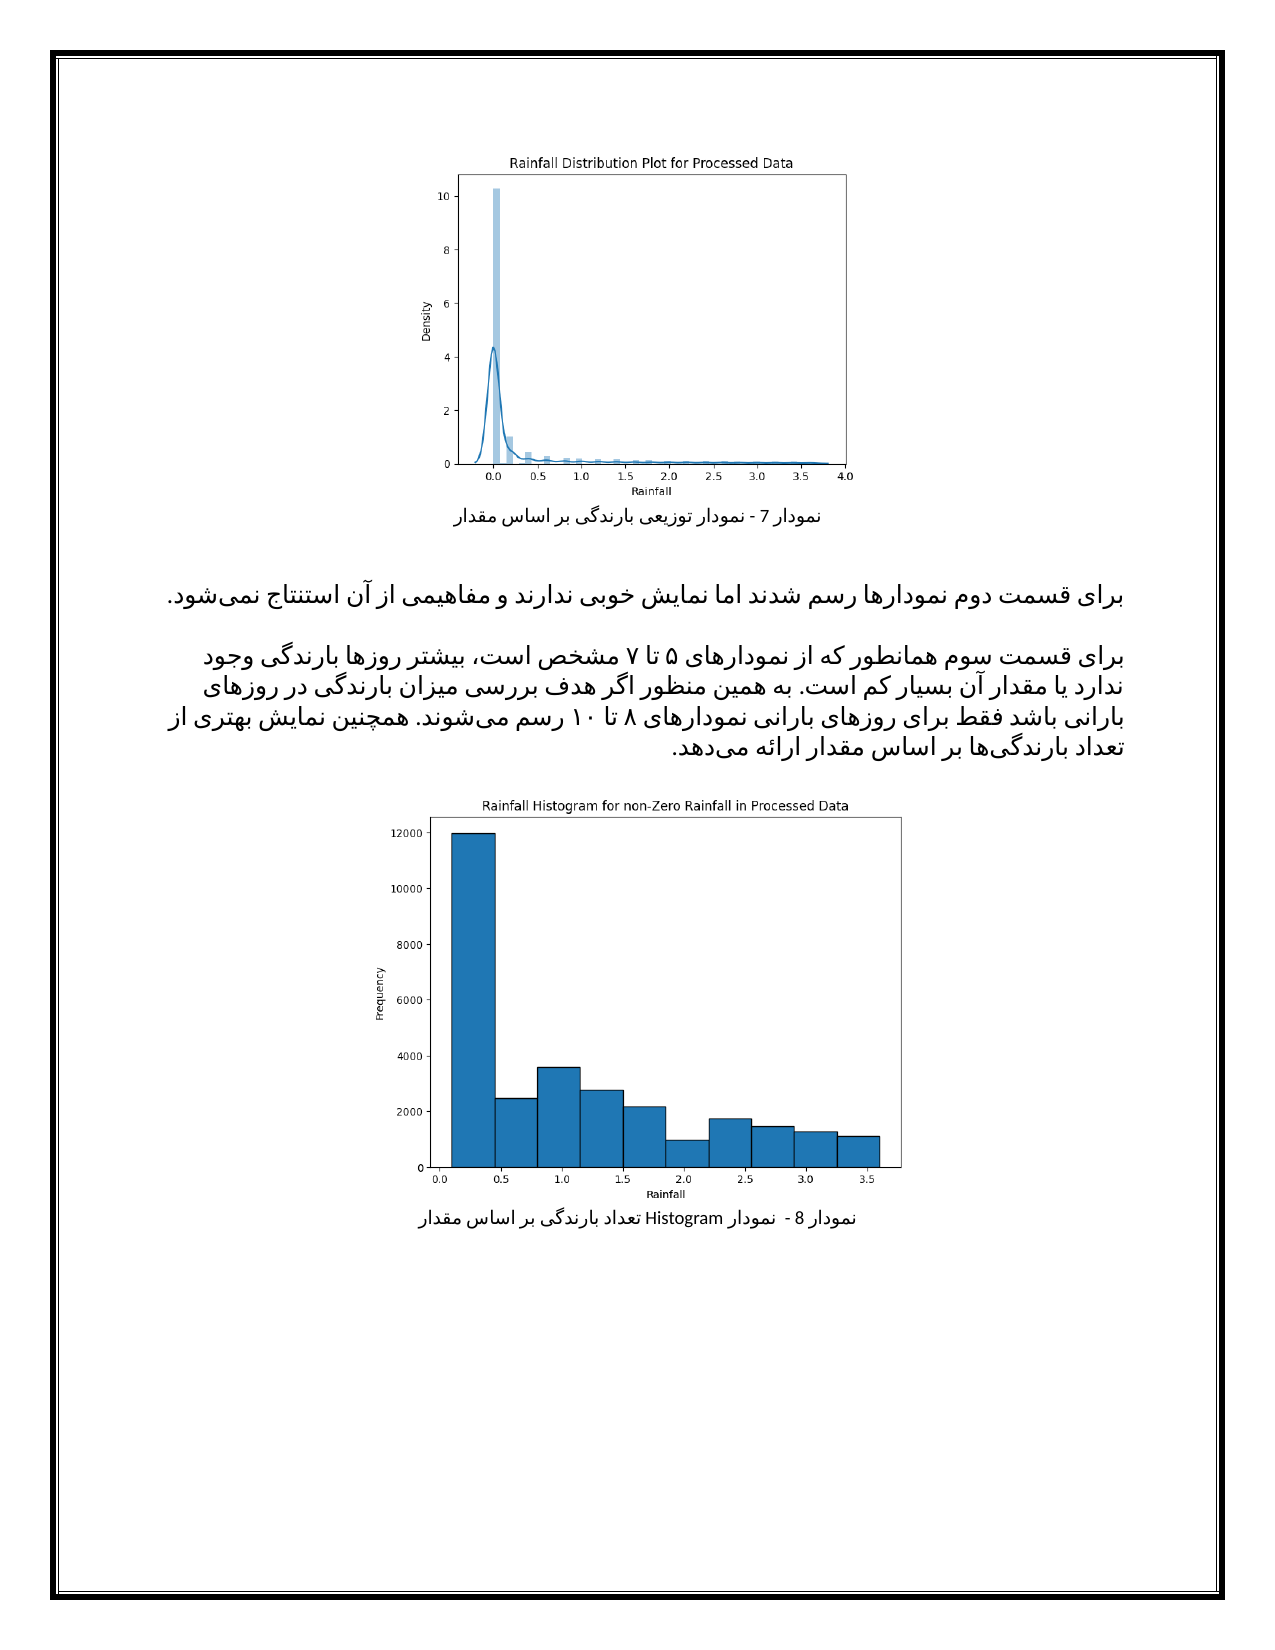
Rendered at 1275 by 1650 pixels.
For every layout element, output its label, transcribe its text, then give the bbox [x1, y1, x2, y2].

text برای قسمت سوم همانطور که از نمودارهای ۵ تا ۷ مشخص است، بیشتر روزها بارندگی وجود ندارد یا مقدار آن بسیار کم است. به همین منظور اگر هدف بررسی میزان بارندگی در روزهای بارانی باشد فقط برای روزهای بارانی نمودارهای ۸ تا ۱۰ رسم می‌شوند. همچنین نمایش بهتری از تعداد بارندگی‌ها بر اساس مقدار ارائه می‌دهد. [150, 640, 1125, 762]
picture [367, 792, 908, 1207]
text نمودار 8 - نمودار Histogram تعداد بارندگی بر اساس مقدار [150, 1206, 1125, 1229]
text برای قسمت دوم نمودارها رسم شدند اما نمایش خوبی ندارند و مفاهیمی از آن استنتاج نمی‌شود. [150, 579, 1125, 609]
text نمودار 7 - نمودار توزیعی بارندگی بر اساس مقدار [150, 505, 1125, 528]
picture [413, 150, 861, 505]
